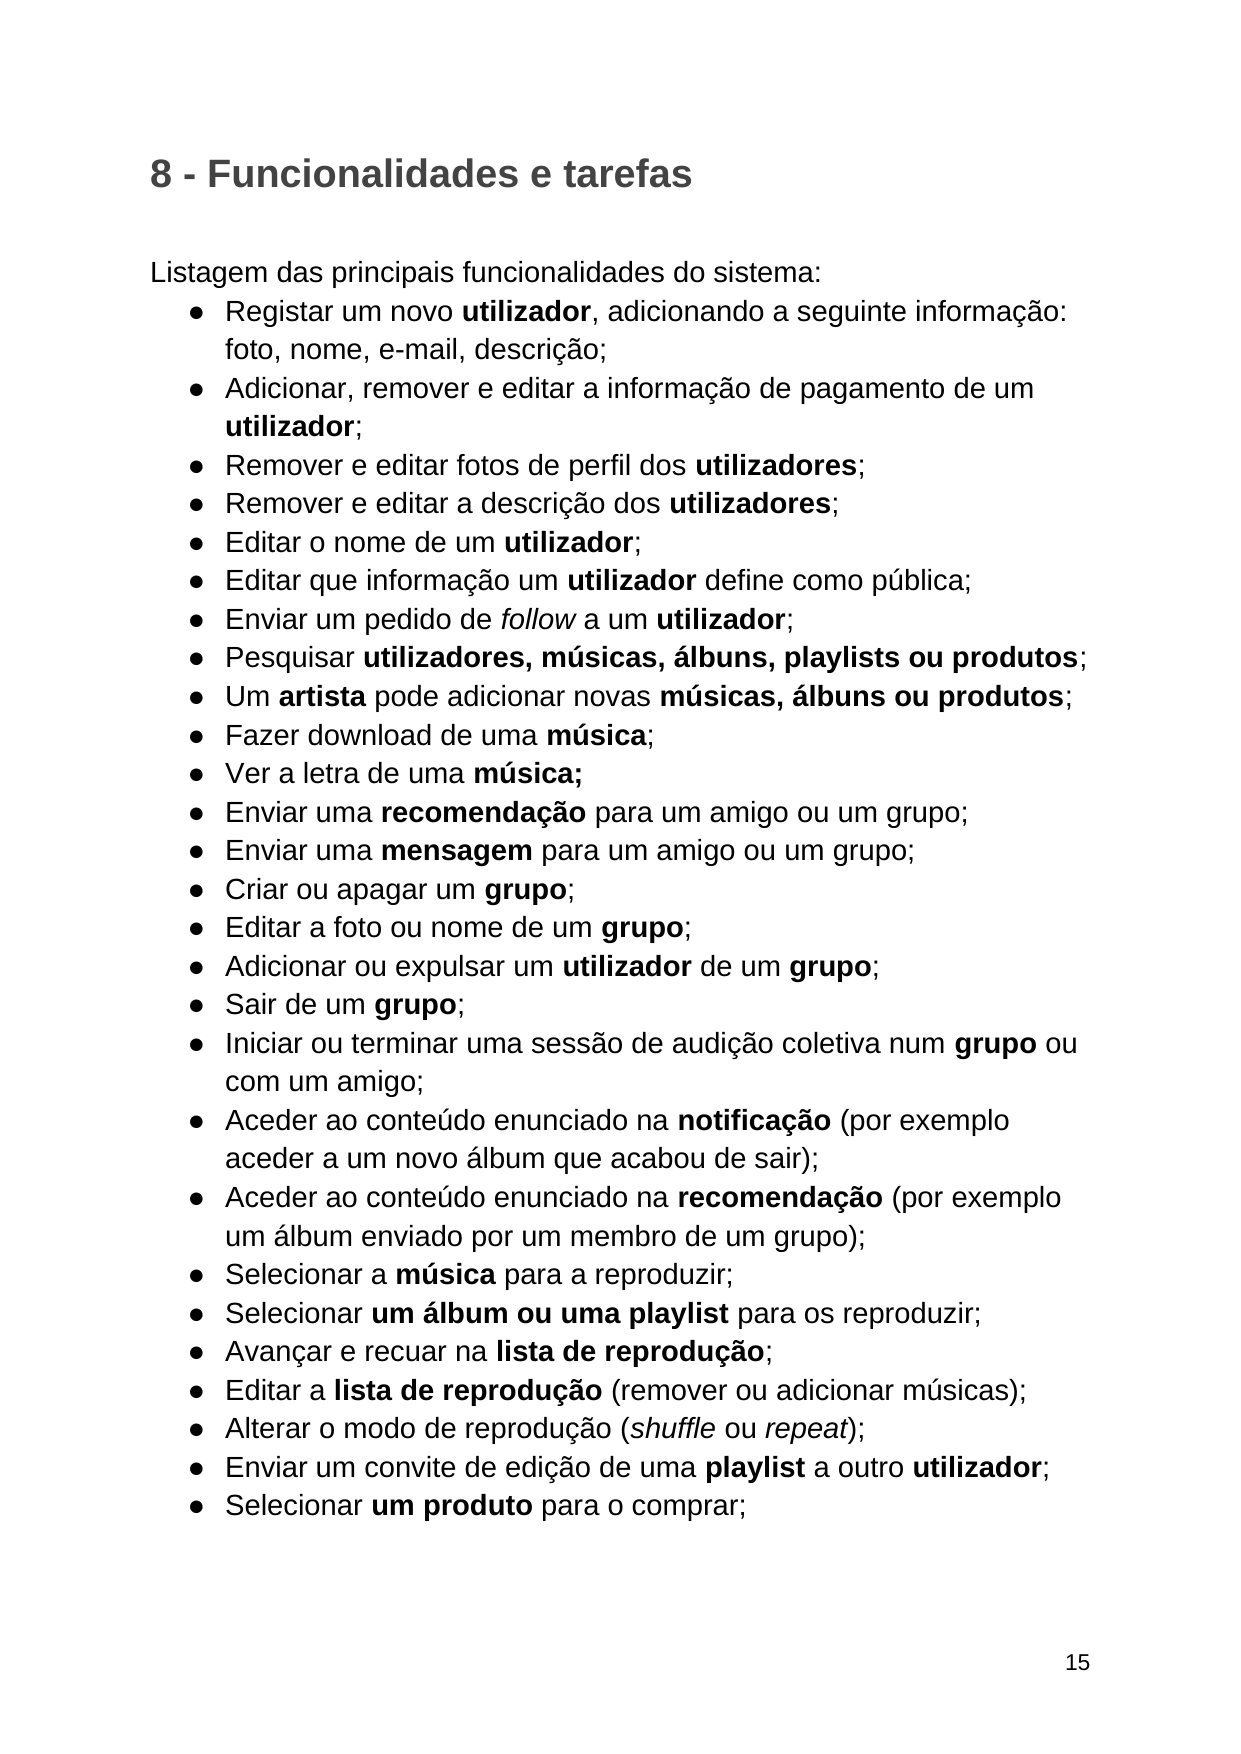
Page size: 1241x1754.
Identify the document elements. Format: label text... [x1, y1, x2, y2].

list Selecionar um produto para o comprar; [187, 1488, 1090, 1522]
list Um artista pode adicionar novas músicas, álbuns ou produtos; [187, 679, 1090, 712]
list Enviar uma recomendação para um amigo ou um grupo; [187, 794, 1090, 828]
list Enviar um pedido de follow a um utilizador; [187, 602, 1090, 635]
list Adicionar, remover e editar a informação de pagamento de um utilizador; [187, 371, 1090, 443]
list Sair de um grupo; [187, 987, 1090, 1021]
list Alterar o modo de reprodução (shuffle ou repeat); [187, 1411, 1090, 1445]
list Remover e editar fotos de perfil dos utilizadores; [187, 448, 1090, 481]
list Editar o nome de um utilizador; [187, 525, 1090, 558]
list Editar a foto ou nome de um grupo; [187, 910, 1090, 944]
list Avançar e recuar na lista de reprodução; [187, 1334, 1090, 1368]
list Pesquisar utilizadores, músicas, álbuns, playlists ou produtos; [187, 640, 1090, 674]
list Ver a letra de uma música; [187, 756, 1090, 789]
list Iniciar ou terminar uma sessão de audição coletiva num grupo ou com um amigo; [187, 1026, 1090, 1098]
list Fazer download de uma música; [187, 717, 1090, 751]
list Adicionar ou expulsar um utilizador de um grupo; [187, 949, 1090, 982]
list Criar ou apagar um grupo; [187, 872, 1090, 905]
subtitle 8 - Funcionalidades e tarefas [150, 150, 1061, 196]
list Enviar um convite de edição de uma playlist a outro utilizador; [187, 1450, 1090, 1483]
list Enviar uma mensagem para um amigo ou um grupo; [187, 833, 1090, 867]
list Aceder ao conteúdo enunciado na notificação (por exemplo aceder a um novo álbum que acabou de sair); [187, 1103, 1090, 1175]
list Selecionar a música para a reproduzir; [187, 1257, 1090, 1291]
list Registar um novo utilizador, adicionando a seguinte informação: foto, nome, e-mail, descrição; [187, 293, 1090, 366]
list Editar a lista de reprodução (remover ou adicionar músicas); [187, 1373, 1090, 1406]
list Selecionar um álbum ou uma playlist para os reproduzir; [187, 1296, 1090, 1329]
list Remover e editar a descrição dos utilizadores; [187, 486, 1090, 520]
text Listagem das principais funcionalidades do sistema: [150, 255, 1090, 288]
list Editar que informação um utilizador define como pública; [187, 563, 1090, 597]
list Aceder ao conteúdo enunciado na recomendação (por exemplo um álbum enviado por um membro de um grupo); [187, 1180, 1090, 1252]
